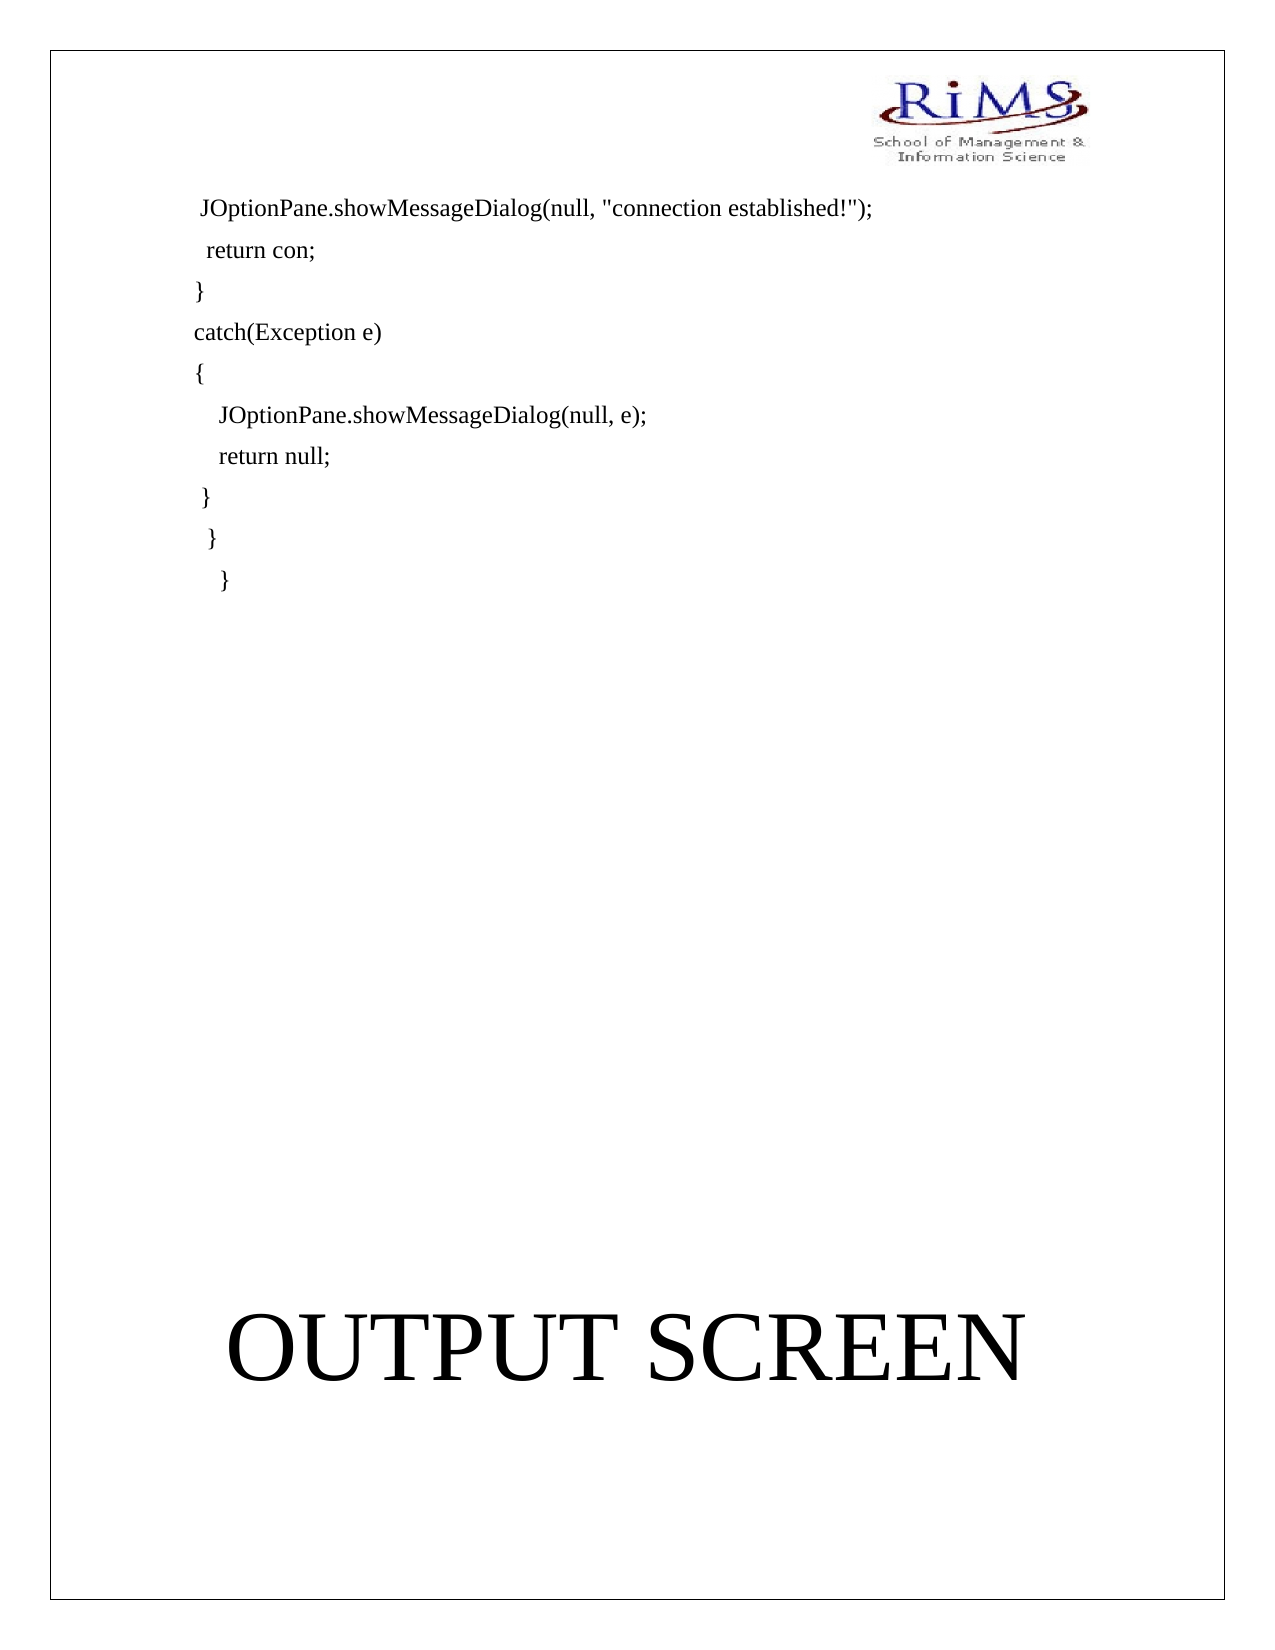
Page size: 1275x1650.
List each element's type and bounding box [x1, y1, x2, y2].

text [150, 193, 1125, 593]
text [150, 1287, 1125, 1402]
picture [871, 75, 1091, 166]
